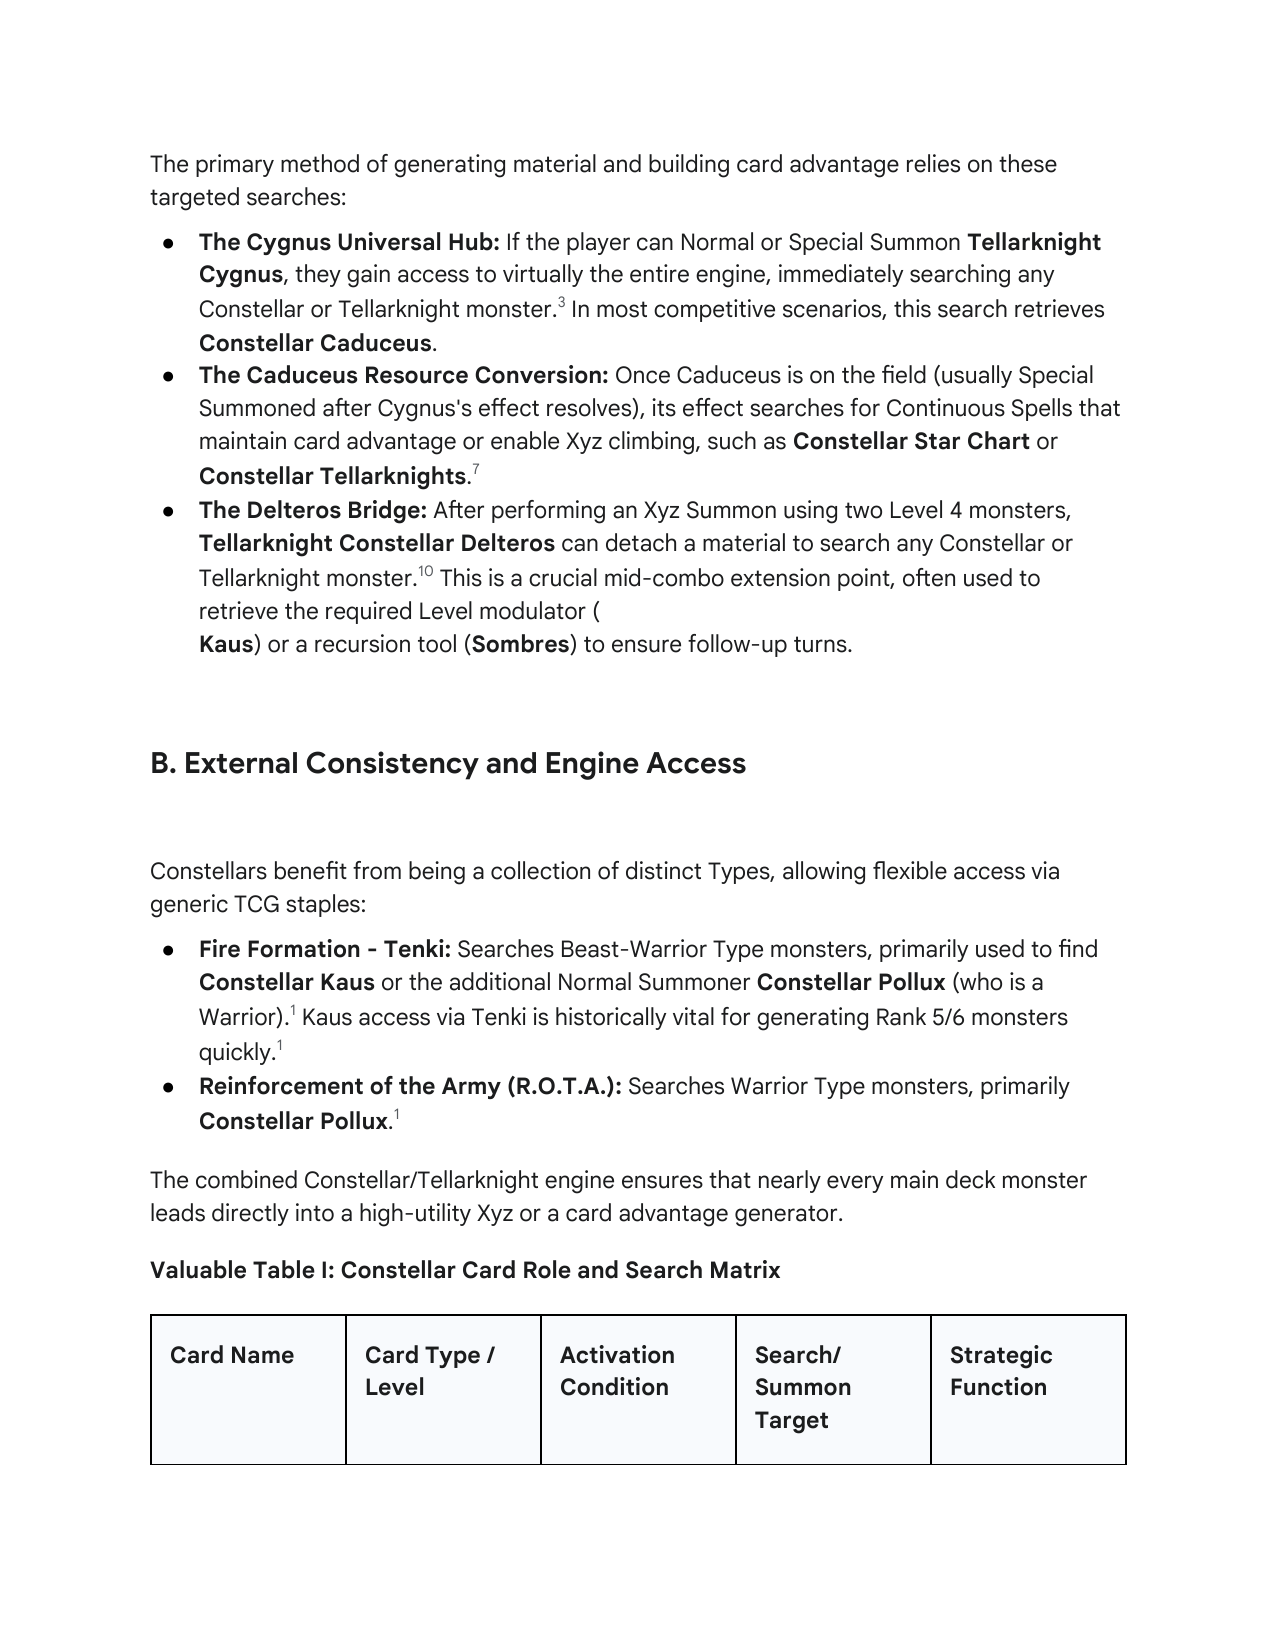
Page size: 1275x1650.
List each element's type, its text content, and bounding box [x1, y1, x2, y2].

list The Delteros Bridge: After performing an Xyz Summon using two Level 4 monsters, Tellarknight Constellar Delteros can detach a material to search any Constellar or Tellarknight monster.10 This is a crucial mid-combo extension point, often used to retrieve the required Level modulator ( Kaus) or a recursion tool (Sombres) to ensure follow-up turns. [161, 496, 1125, 659]
list The Caduceus Resource Conversion: Once Caduceus is on the field (usually Special Summoned after Cygnus's effect resolves), its effect searches for Continuous Spells that maintain card advantage or enable Xyz climbing, such as Constellar Star Chart or Constellar Tellarknights.7 [161, 362, 1125, 492]
table_header Activation Condition [542, 1316, 735, 1464]
list The Cygnus Universal Hub: If the player can Normal or Special Summon Tellarknight Cygnus, they gain access to virtually the entire engine, immediately searching any Constellar or Tellarknight monster.3 In most competitive scenarios, this search retrieves Constellar Caduceus. [161, 228, 1125, 358]
text Valuable Table I: Constellar Card Role and Search Matrix [150, 1257, 1125, 1285]
table_header Search/Summon Target [737, 1316, 930, 1464]
table_header Card Type / Level [347, 1316, 540, 1464]
list Reinforcement of the Army (R.O.T.A.): Searches Warrior Type monsters, primarily Constellar Pollux.1 [161, 1072, 1125, 1137]
text The combined Constellar/Tellarknight engine ensures that nearly every main deck monster leads directly into a high-utility Xyz or a card advantage generator. [150, 1166, 1125, 1228]
text The primary method of generating material and building card advantage relies on these targeted searches: [150, 150, 1125, 211]
table_header Strategic Function [932, 1316, 1125, 1464]
text Constellars benefit from being a collection of distinct Types, allowing flexible access via generic TCG staples: [150, 857, 1125, 919]
subtitle B. External Consistency and Engine Access [150, 745, 1125, 782]
list Fire Formation - Tenki: Searches Beast-Warrior Type monsters, primarily used to find Constellar Kaus or the additional Normal Summoner Constellar Pollux (who is a Warrior).1 Kaus access via Tenki is historically vital for generating Rank 5/6 monsters quickly.1 [161, 935, 1125, 1068]
table_header Card Name [152, 1316, 345, 1464]
